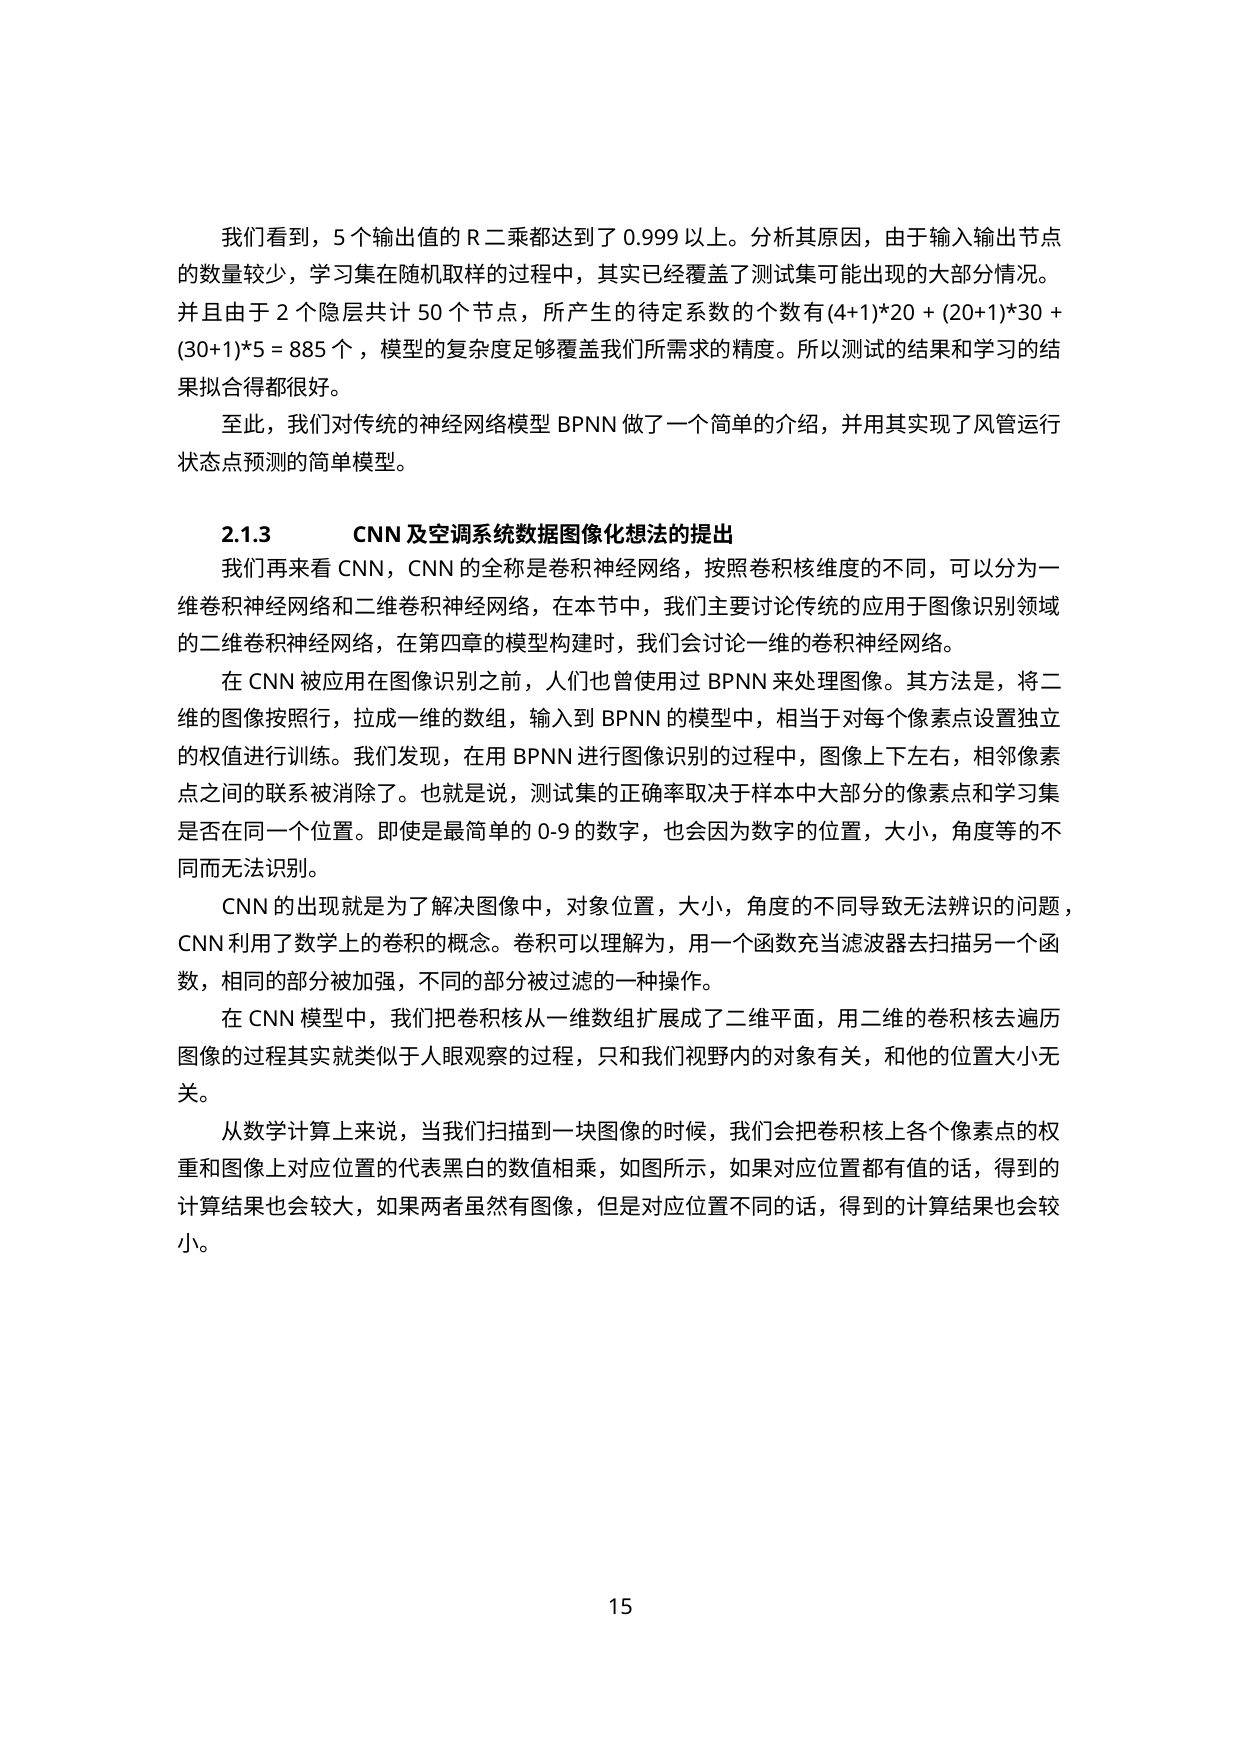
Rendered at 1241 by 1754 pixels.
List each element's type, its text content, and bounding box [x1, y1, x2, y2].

subtitle CNN及空调系统数据图像化想法的提出 [221, 517, 1063, 548]
text 在CNN被应用在图像识别之前，人们也曾使用过BPNN来处理图像。其方法是，将二维的图像按照行，拉成一维的数组，输入到BPNN的模型中，相当于对每个像素点设置独立的权值进行训练。我们发现，在用BPNN进行图像识别的过程中，图像上下左右，相邻像素点之间的联系被消除了。也就是说，测试集的正确率取决于样本中大部分的像素点和学习集是否在同一个位置。即使是最简单的0-9的数字，也会因为数字的位置，大小，角度等的不同而无法识别。 [177, 661, 1063, 886]
text CNN的出现就是为了解决图像中，对象位置，大小，角度的不同导致无法辨识的问题，CNN利用了数学上的卷积的概念。卷积可以理解为，用一个函数充当滤波器去扫描另一个函数，相同的部分被加强，不同的部分被过滤的一种操作。 [177, 886, 1063, 998]
text 在CNN模型中，我们把卷积核从一维数组扩展成了二维平面，用二维的卷积核去遍历图像的过程其实就类似于人眼观察的过程，只和我们视野内的对象有关，和他的位置大小无关。 [177, 998, 1063, 1111]
text 从数学计算上来说，当我们扫描到一块图像的时候，我们会把卷积核上各个像素点的权重和图像上对应位置的代表黑白的数值相乘，如图所示，如果对应位置都有值的话，得到的计算结果也会较大，如果两者虽然有图像，但是对应位置不同的话，得到的计算结果也会较小。 [177, 1111, 1063, 1261]
text 我们再来看CNN，CNN的全称是卷积神经网络，按照卷积核维度的不同，可以分为一维卷积神经网络和二维卷积神经网络，在本节中，我们主要讨论传统的应用于图像识别领域的二维卷积神经网络，在第四章的模型构建时，我们会讨论一维的卷积神经网络。 [177, 548, 1063, 661]
text 我们看到，5个输出值的R二乘都达到了0.999以上。分析其原因，由于输入输出节点的数量较少，学习集在随机取样的过程中，其实已经覆盖了测试集可能出现的大部分情况。并且由于2个隐层共计50个节点，所产生的待定系数的个数有(4+1)*20 + (20+1)*30 + (30+1)*5 = 885个 ，模型的复杂度足够覆盖我们所需求的精度。所以测试的结果和学习的结果拟合得都很好。 [177, 217, 1063, 404]
text 至此，我们对传统的神经网络模型BPNN做了一个简单的介绍，并用其实现了风管运行状态点预测的简单模型。 [177, 404, 1063, 479]
